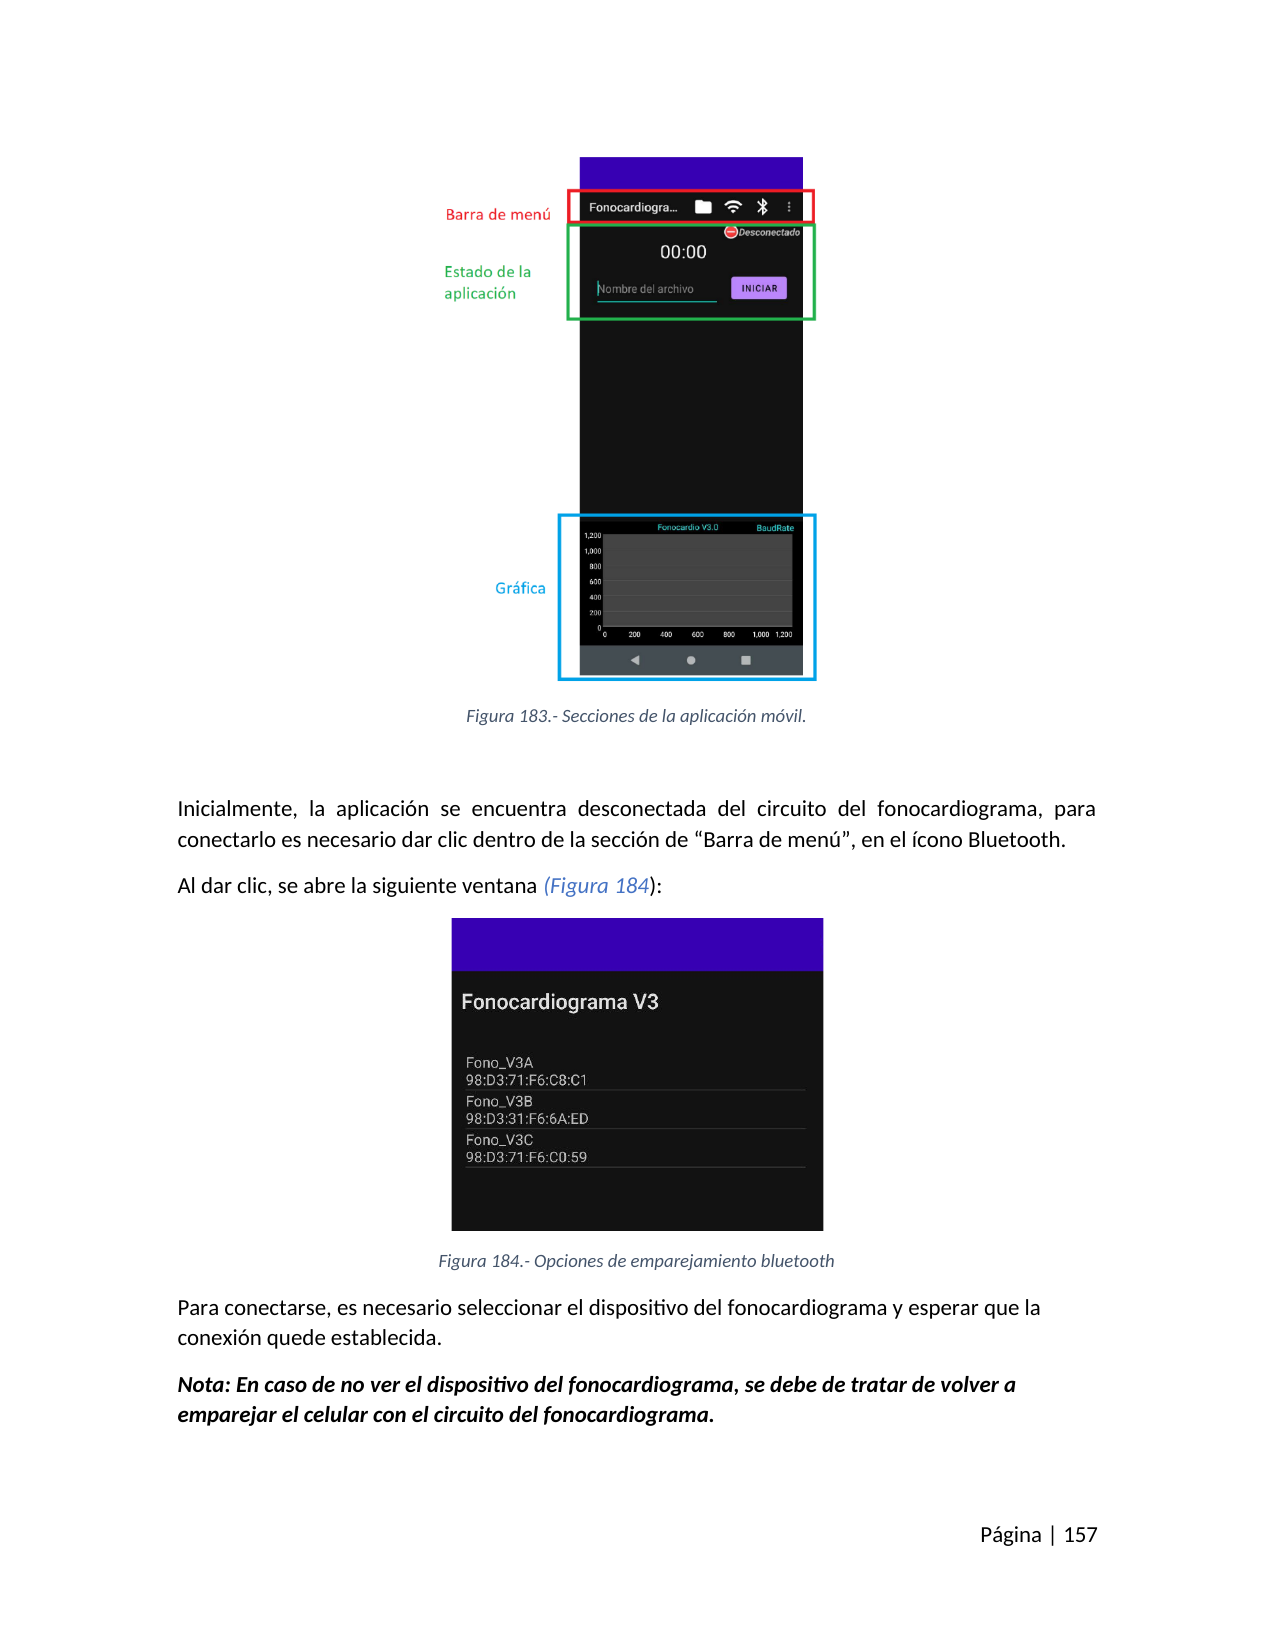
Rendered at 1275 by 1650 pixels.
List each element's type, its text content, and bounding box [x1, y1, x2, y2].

text Inicialmente, la aplicación se encuentra desconectada del circuito del fonocardiograma, para conectarlo es necesario dar clic dentro de la sección de “Barra de menú”, en el ícono Bluetooth. [177, 794, 1098, 853]
picture [436, 147, 839, 686]
picture [451, 918, 824, 1231]
text Al dar clic, se abre la siguiente ventana (Figura 184): [177, 872, 1098, 900]
text Nota: En caso de no ver el dispositivo del fonocardiograma, se debe de tratar de volver a emparejar el celular con el circuito del fonocardiograma. [177, 1370, 1098, 1428]
text Para conectarse, es necesario seleccionar el dispositivo del fonocardiograma y esperar que la conexión quede establecida. [177, 1293, 1098, 1351]
